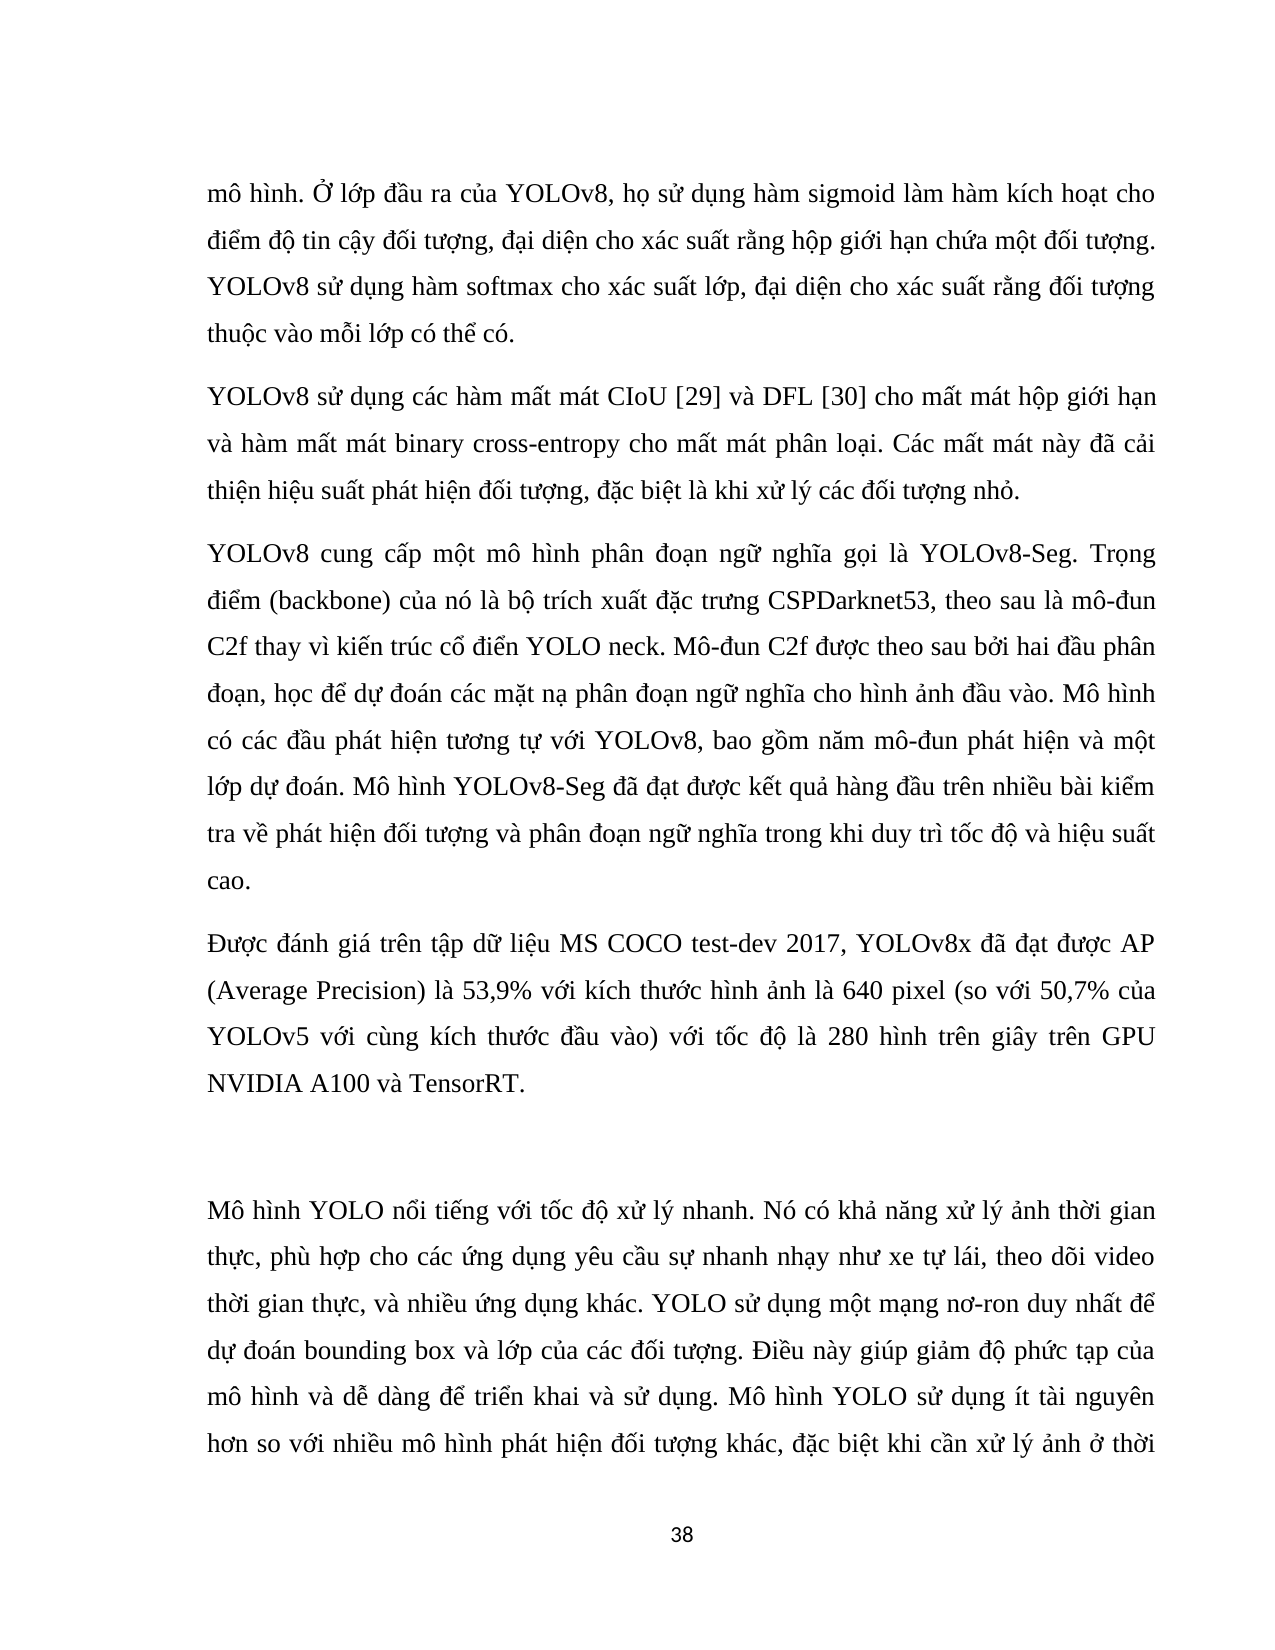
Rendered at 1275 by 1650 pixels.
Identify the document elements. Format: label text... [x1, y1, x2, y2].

text YOLOv8 cung cấp một mô hình phân đoạn ngữ nghĩa gọi là YOLOv8-Seg. Trọng điểm (backbone) của nó là bộ trích xuất đặc trưng CSPDarknet53, theo sau là mô-đun C2f thay vì kiến trúc cổ điển YOLO neck. Mô-đun C2f được theo sau bởi hai đầu phân đoạn, học để dự đoán các mặt nạ phân đoạn ngữ nghĩa cho hình ảnh đầu vào. Mô hình có các đầu phát hiện tương tự với YOLOv8, bao gồm năm mô-đun phát hiện và một lớp dự đoán. Mô hình YOLOv8-Seg đã đạt được kết quả hàng đầu trên nhiều bài kiểm tra về phát hiện đối tượng và phân đoạn ngữ nghĩa trong khi duy trì tốc độ và hiệu suất cao. [207, 537, 1157, 895]
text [207, 177, 1157, 348]
text Được đánh giá trên tập dữ liệu MS COCO test-dev 2017, YOLOv8x đã đạt được AP (Average Precision) là 53,9% với kích thước hình ảnh là 640 pixel (so với 50,7% của YOLOv5 với cùng kích thước đầu vào) với tốc độ là 280 hình trên giây trên GPU NVIDIA A100 và TensorRT. [207, 927, 1157, 1098]
text YOLOv8 sử dụng các hàm mất mát CIoU [29] và DFL [30] cho mất mát hộp giới hạn và hàm mất mát binary cross-entropy cho mất mát phân loại. Các mất mát này đã cải thiện hiệu suất phát hiện đối tượng, đặc biệt là khi xử lý các đối tượng nhỏ. [207, 381, 1157, 505]
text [207, 1194, 1157, 1458]
